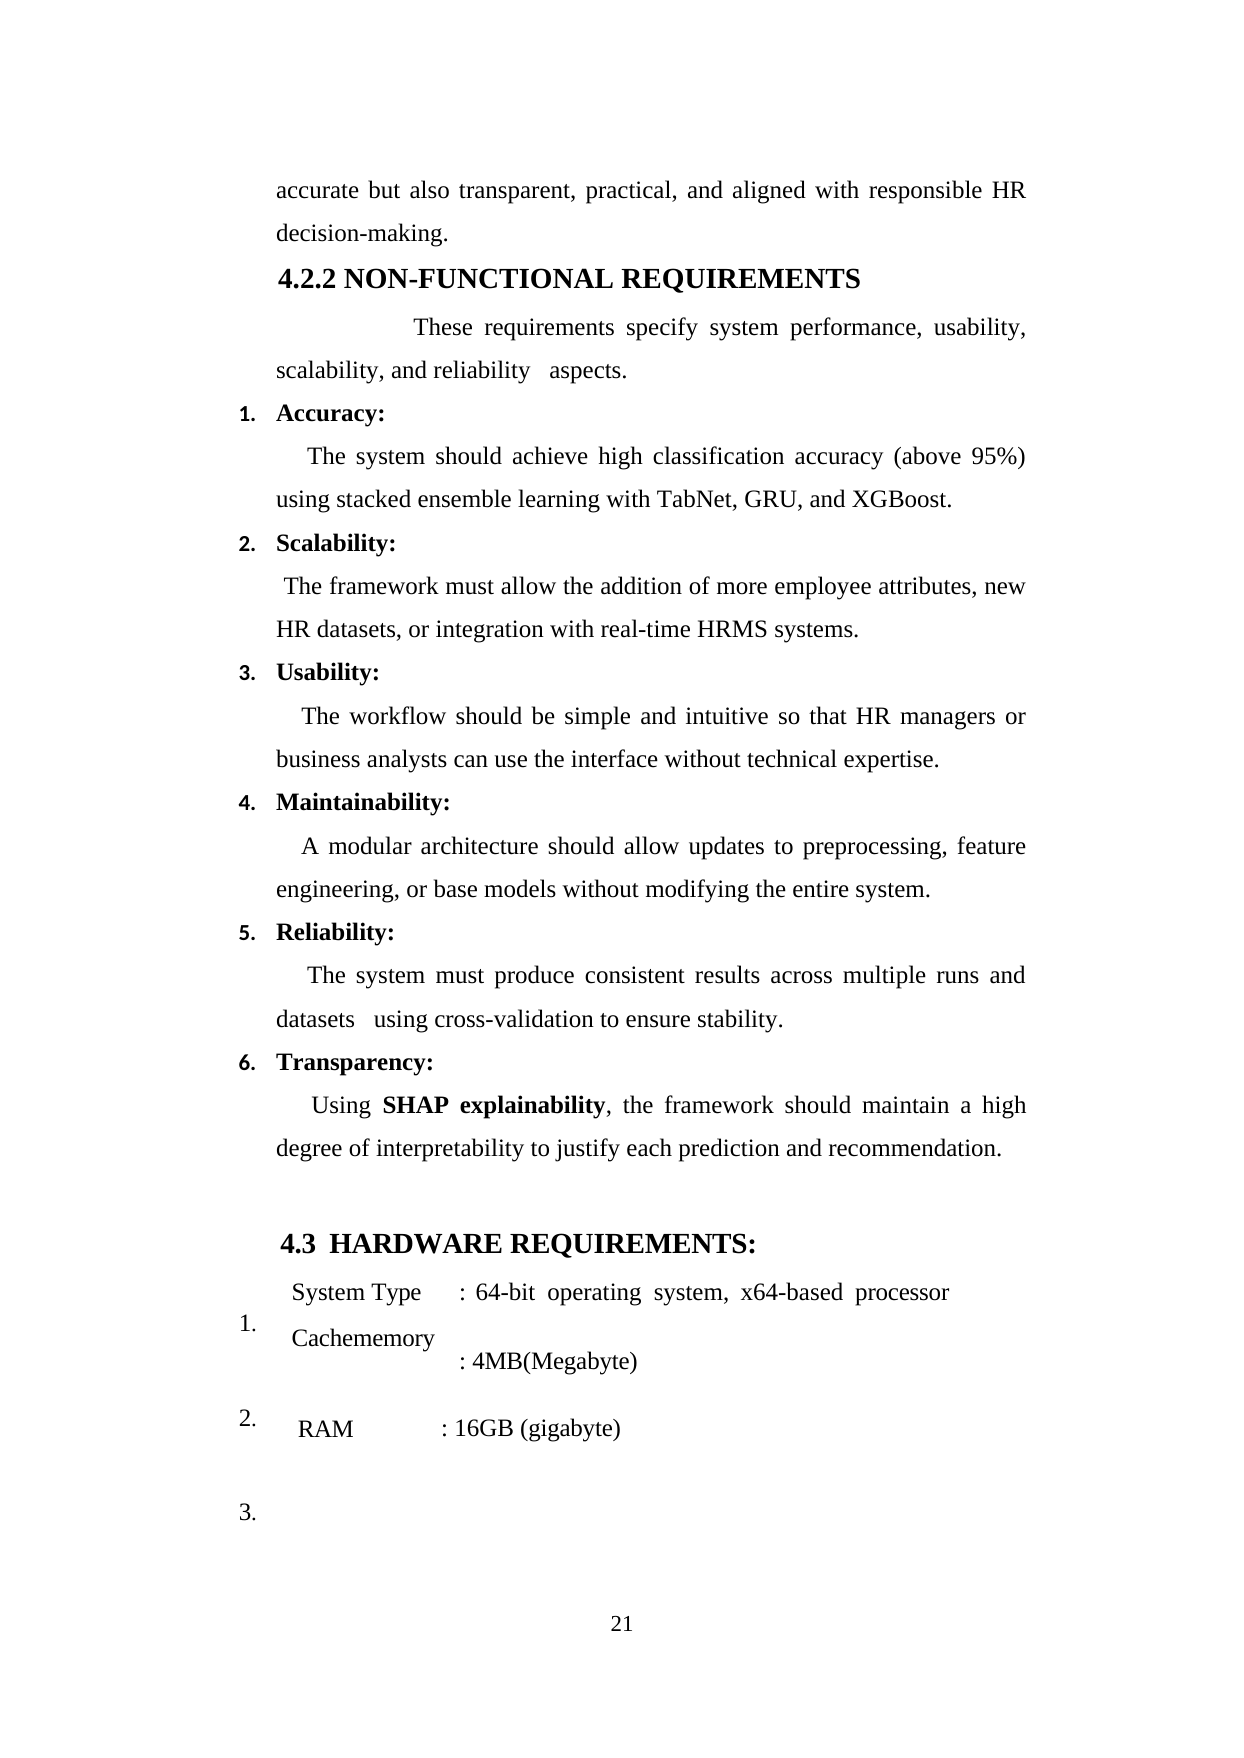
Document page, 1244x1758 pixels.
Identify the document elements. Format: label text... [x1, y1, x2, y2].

text Using SHAP explainability, the framework should maintain a high degree of interpretability to justify each prediction and recommendation. [236, 1090, 1027, 1162]
table_header : 64-bit operating system, x64-based processor : 4MB(Megabyte) : 16GB (gigabyte) [441, 1276, 955, 1538]
text The framework must allow the addition of more employee attributes, new HR datasets, or integration with real-time HRMS systems. [236, 571, 1027, 643]
text The workflow should be simple and intuitive so that HR managers or business analysts can use the interface without technical expertise. [236, 701, 1027, 773]
table_header System Type Cachememory RAM [280, 1276, 441, 1538]
list Scalability: [238, 528, 1027, 557]
list Accuracy: [238, 398, 1027, 427]
subtitle 4.3 HARDWARE REQUIREMENTS: [74, 1226, 1170, 1259]
text The system should achieve high classification accuracy (above 95%) using stacked ensemble learning with TabNet, GRU, and XGBoost. [236, 441, 1027, 513]
list Reliability: [238, 917, 1027, 946]
list Transparency: [238, 1047, 1027, 1076]
list Usability: [238, 657, 1027, 686]
text These requirements specify system performance, usability, scalability, and reliability aspects. [276, 312, 1027, 383]
list Maintainability: [238, 787, 1027, 816]
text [276, 175, 1027, 247]
text A modular architecture should allow updates to preprocessing, feature engineering, or base models without modifying the entire system. [236, 831, 1027, 903]
subtitle 4.2.2 NON-FUNCTIONAL REQUIREMENTS [74, 261, 1027, 295]
text The system must produce consistent results across multiple runs and datasets using cross-validation to ensure stability. [236, 961, 1027, 1032]
table_header    [234, 1276, 280, 1538]
